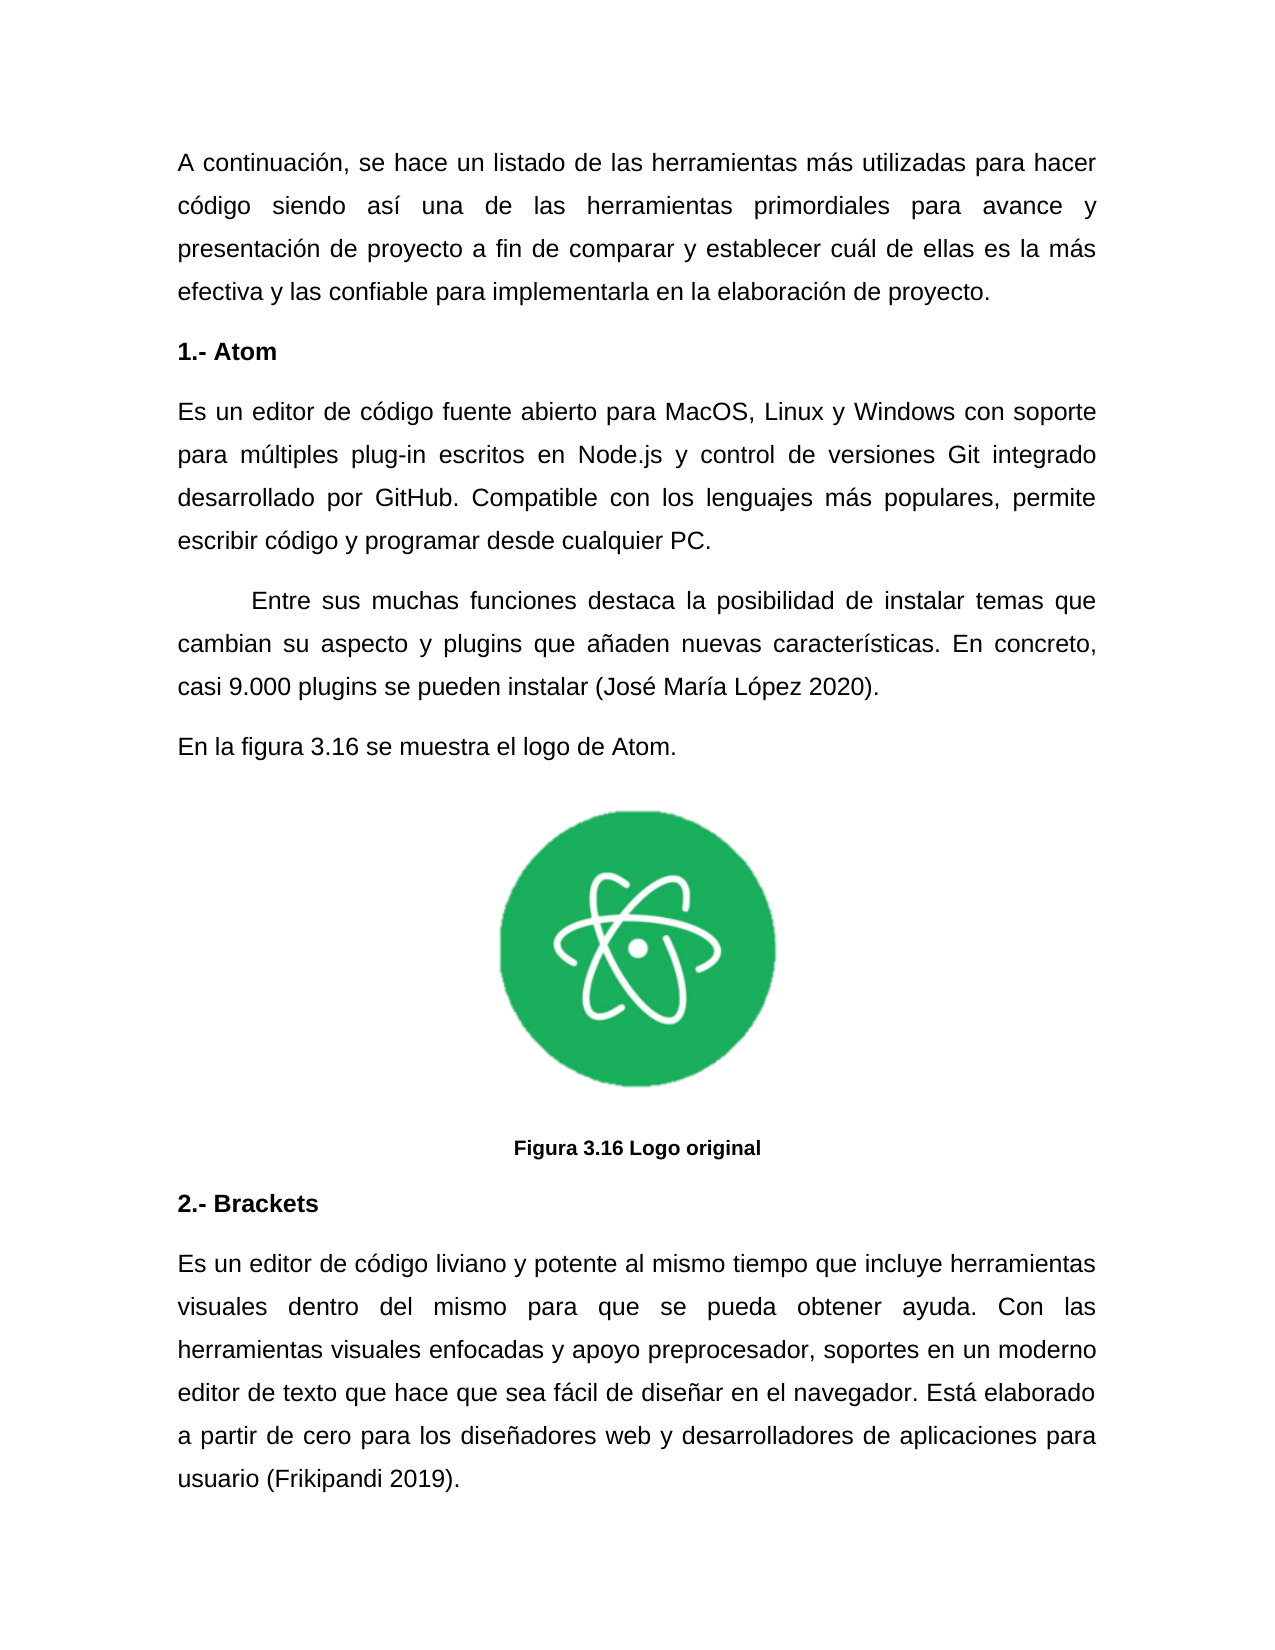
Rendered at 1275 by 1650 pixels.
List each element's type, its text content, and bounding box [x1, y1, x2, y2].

text 2.- Brackets [177, 1189, 1098, 1218]
picture [480, 791, 795, 1106]
text 1.- Atom [177, 337, 1098, 366]
text Figura 3.16 Logo original [177, 1136, 1098, 1160]
text A continuación, se hace un listado de las herramientas más utilizadas para hacer código siendo así una de las herramientas primordiales para avance y presentación de proyecto a fin de comparar y establecer cuál de ellas es la más efectiva y las confiable para implementarla en la elaboración de proyecto. [177, 148, 1098, 306]
text Es un editor de código fuente abierto para MacOS, Linux y Windows con soporte para múltiples plug-in escritos en Node.js y control de versiones Git integrado desarrollado por GitHub. Compatible con los lenguajes más populares, permite escribir código y programar desde cualquier PC. [177, 397, 1098, 555]
text Entre sus muchas funciones destaca la posibilidad de instalar temas que cambian su aspecto y plugins que añaden nuevas características. En concreto, casi 9.000 plugins se pueden instalar (José María López 2020). [177, 586, 1098, 701]
text Es un editor de código liviano y potente al mismo tiempo que incluye herramientas visuales dentro del mismo para que se pueda obtener ayuda. Con las herramientas visuales enfocadas y apoyo preprocesador, soportes en un moderno editor de texto que hace que sea fácil de diseñar en el navegador. Está elaborado a partir de cero para los diseñadores web y desarrolladores de aplicaciones para usuario (Frikipandi 2019). [177, 1249, 1098, 1493]
text En la figura 3.16 se muestra el logo de Atom. [177, 732, 1098, 761]
